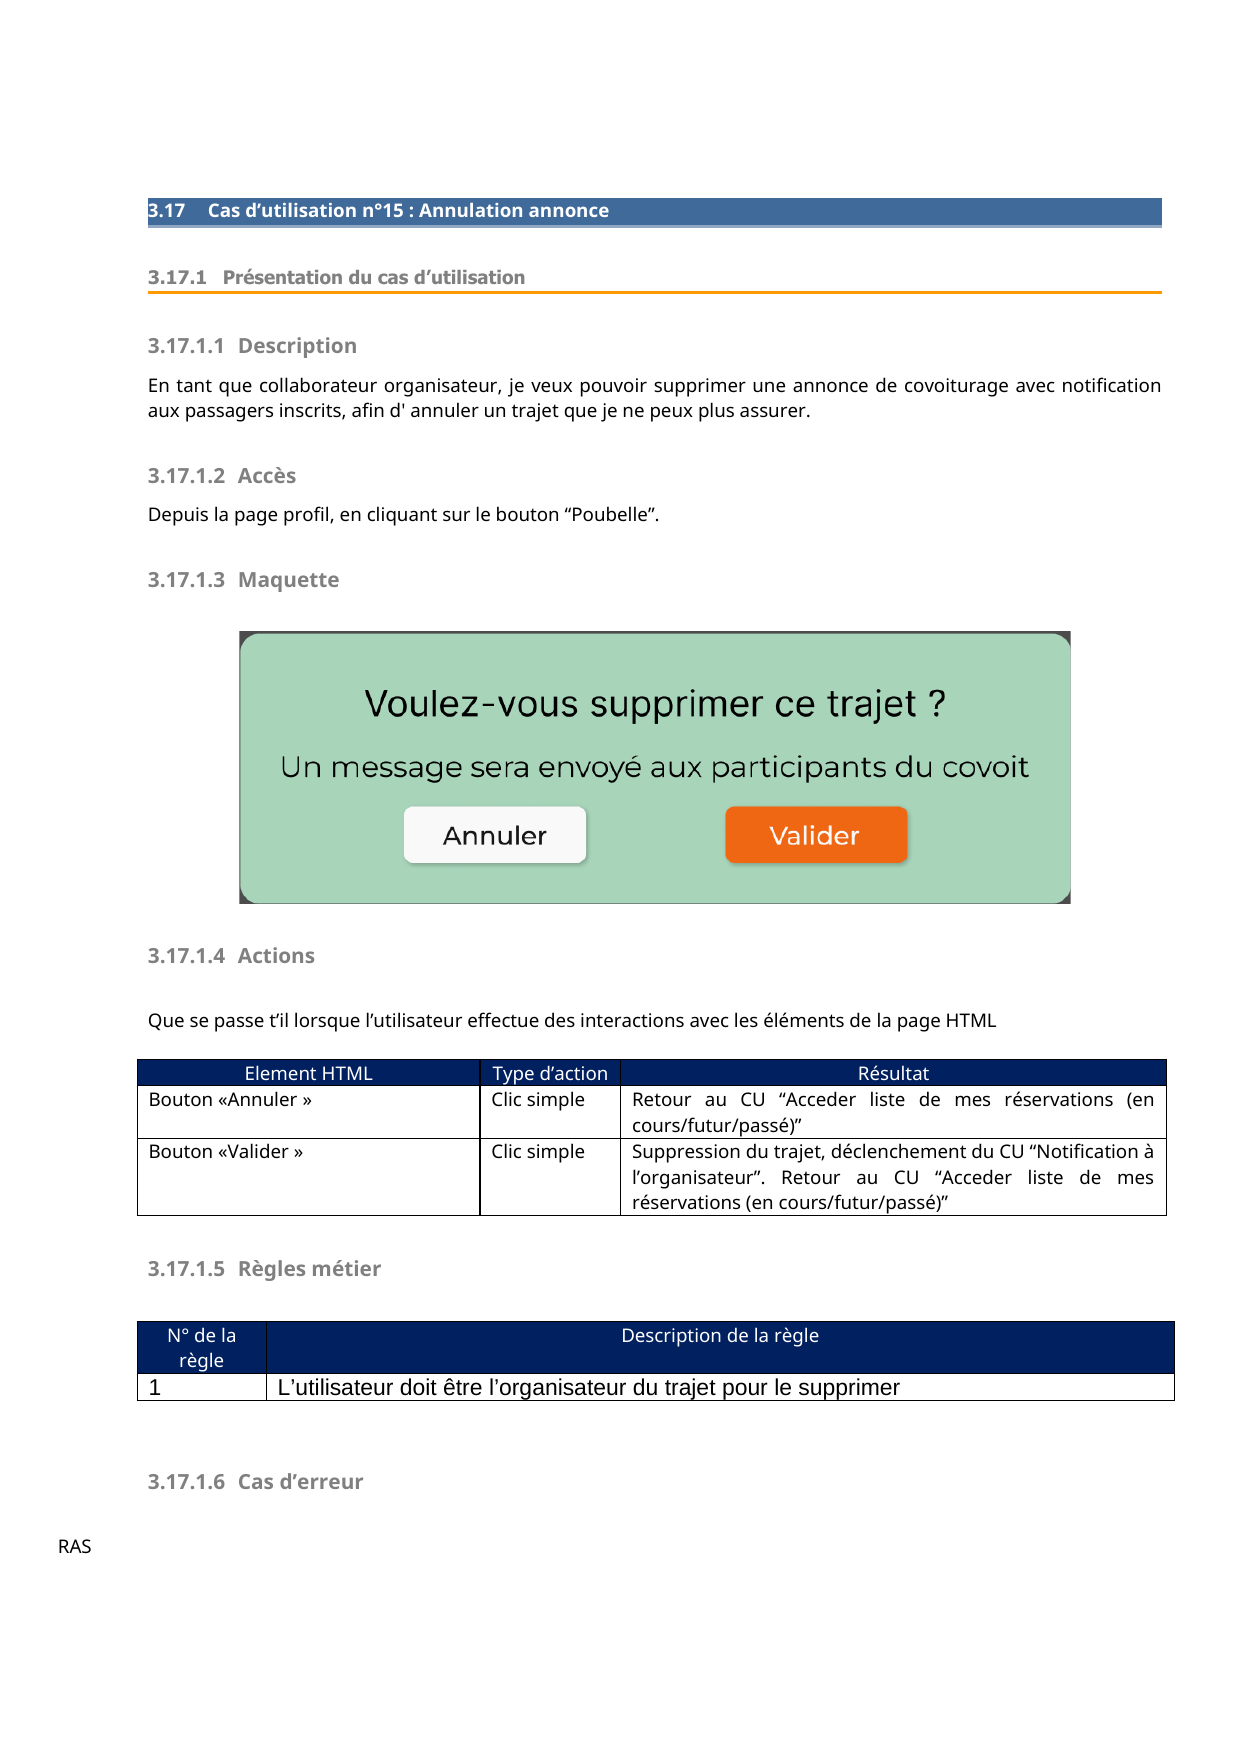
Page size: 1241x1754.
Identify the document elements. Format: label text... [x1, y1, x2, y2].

table_cell 1 [138, 1374, 266, 1400]
text Depuis la page profil, en cliquant sur le bouton “Poubelle”. [148, 502, 1162, 527]
subtitle Cas d’erreur [148, 1467, 1162, 1496]
text En tant que collaborateur organisateur, je veux pouvoir supprimer une annonce de covoiturage avec notification aux passagers inscrits, afin d' annuler un trajet que je ne peux plus assurer. [148, 372, 1162, 423]
table_header Résultat [621, 1060, 1166, 1085]
subtitle Actions [148, 941, 1162, 970]
table_cell L’utilisateur doit être l’organisateur du trajet pour le supprimer [267, 1374, 1174, 1400]
table_cell Bouton «Annuler » [138, 1086, 479, 1137]
subtitle Description [148, 331, 1162, 360]
table_header Description de la règle [267, 1322, 1174, 1373]
table_cell Clic simple [481, 1086, 620, 1137]
subtitle RAS [58, 1533, 1162, 1559]
table_cell Clic simple [481, 1139, 620, 1215]
table_header N° de la règle [138, 1322, 266, 1373]
table_cell Bouton «Valider » [138, 1139, 479, 1215]
subtitle Règles métier [148, 1254, 1162, 1282]
subtitle Cas d’utilisation n°15 : Annulation annonce [148, 198, 1162, 225]
picture [239, 631, 1071, 904]
text Que se passe t’il lorsque l’utilisateur effectue des interactions avec les éléments de la page HTML [148, 1008, 1162, 1033]
table_header Type d’action [481, 1060, 620, 1085]
table_cell Suppression du trajet, déclenchement du CU “Notification à l’organisateur”. Retour au CU “Acceder liste de mes réservations (en cours/futur/passé)” [621, 1139, 1166, 1215]
subtitle Accès [148, 461, 1162, 489]
table_header Element HTML [138, 1060, 479, 1085]
list Présentation du cas d’utilisation [148, 266, 1162, 291]
table_cell Retour au CU “Acceder liste de mes réservations (en cours/futur/passé)” [621, 1086, 1166, 1137]
subtitle Maquette [148, 565, 1162, 593]
